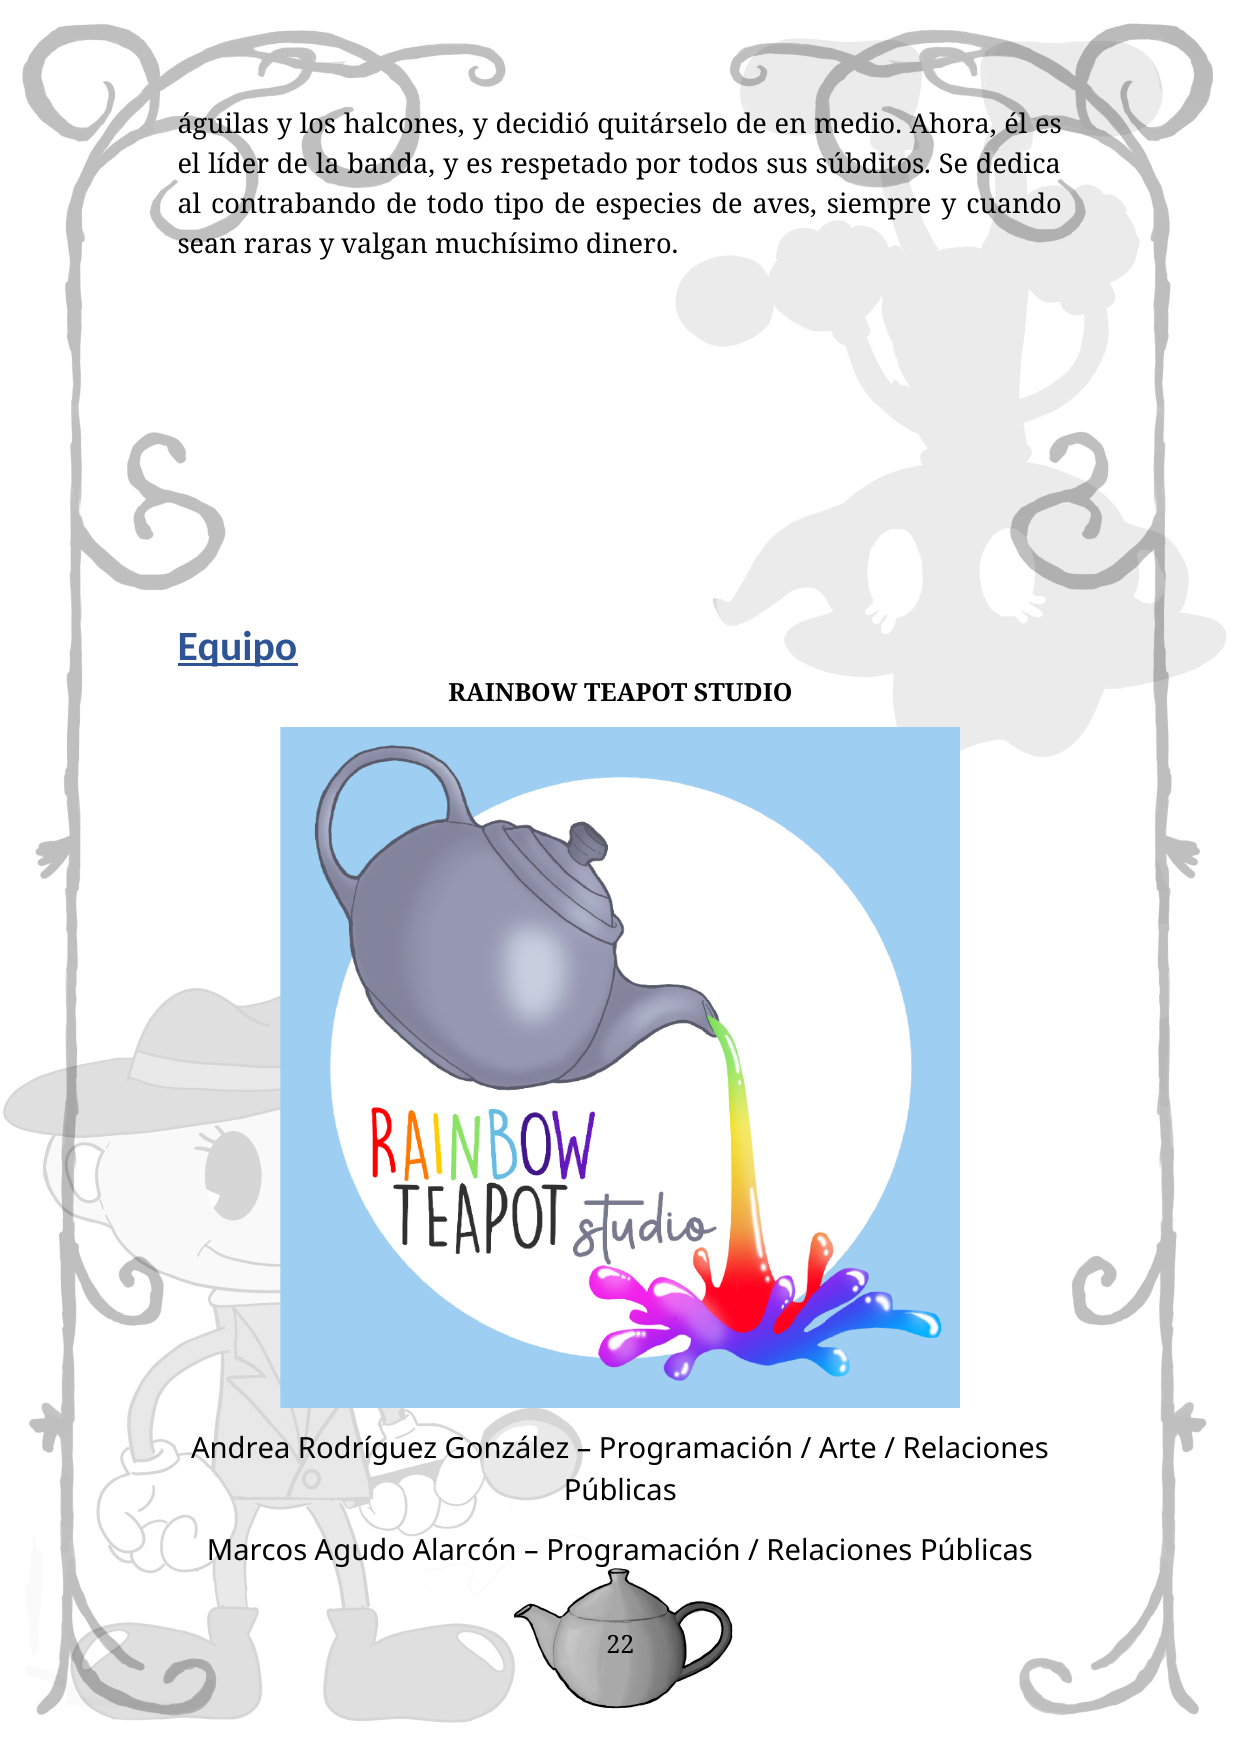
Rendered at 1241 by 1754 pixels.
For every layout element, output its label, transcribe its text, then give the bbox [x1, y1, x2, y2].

text Marcos Agudo Alarcón – Programación / Relaciones Públicas [177, 1529, 1063, 1569]
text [177, 105, 1063, 261]
text RAINBOW TEAPOT STUDIO [177, 674, 1063, 708]
text Andrea Rodríguez González – Programación / Arte / Relaciones Públicas [177, 1427, 1063, 1509]
subtitle Equipo [177, 619, 1063, 670]
picture [0, 0, 1241, 1733]
